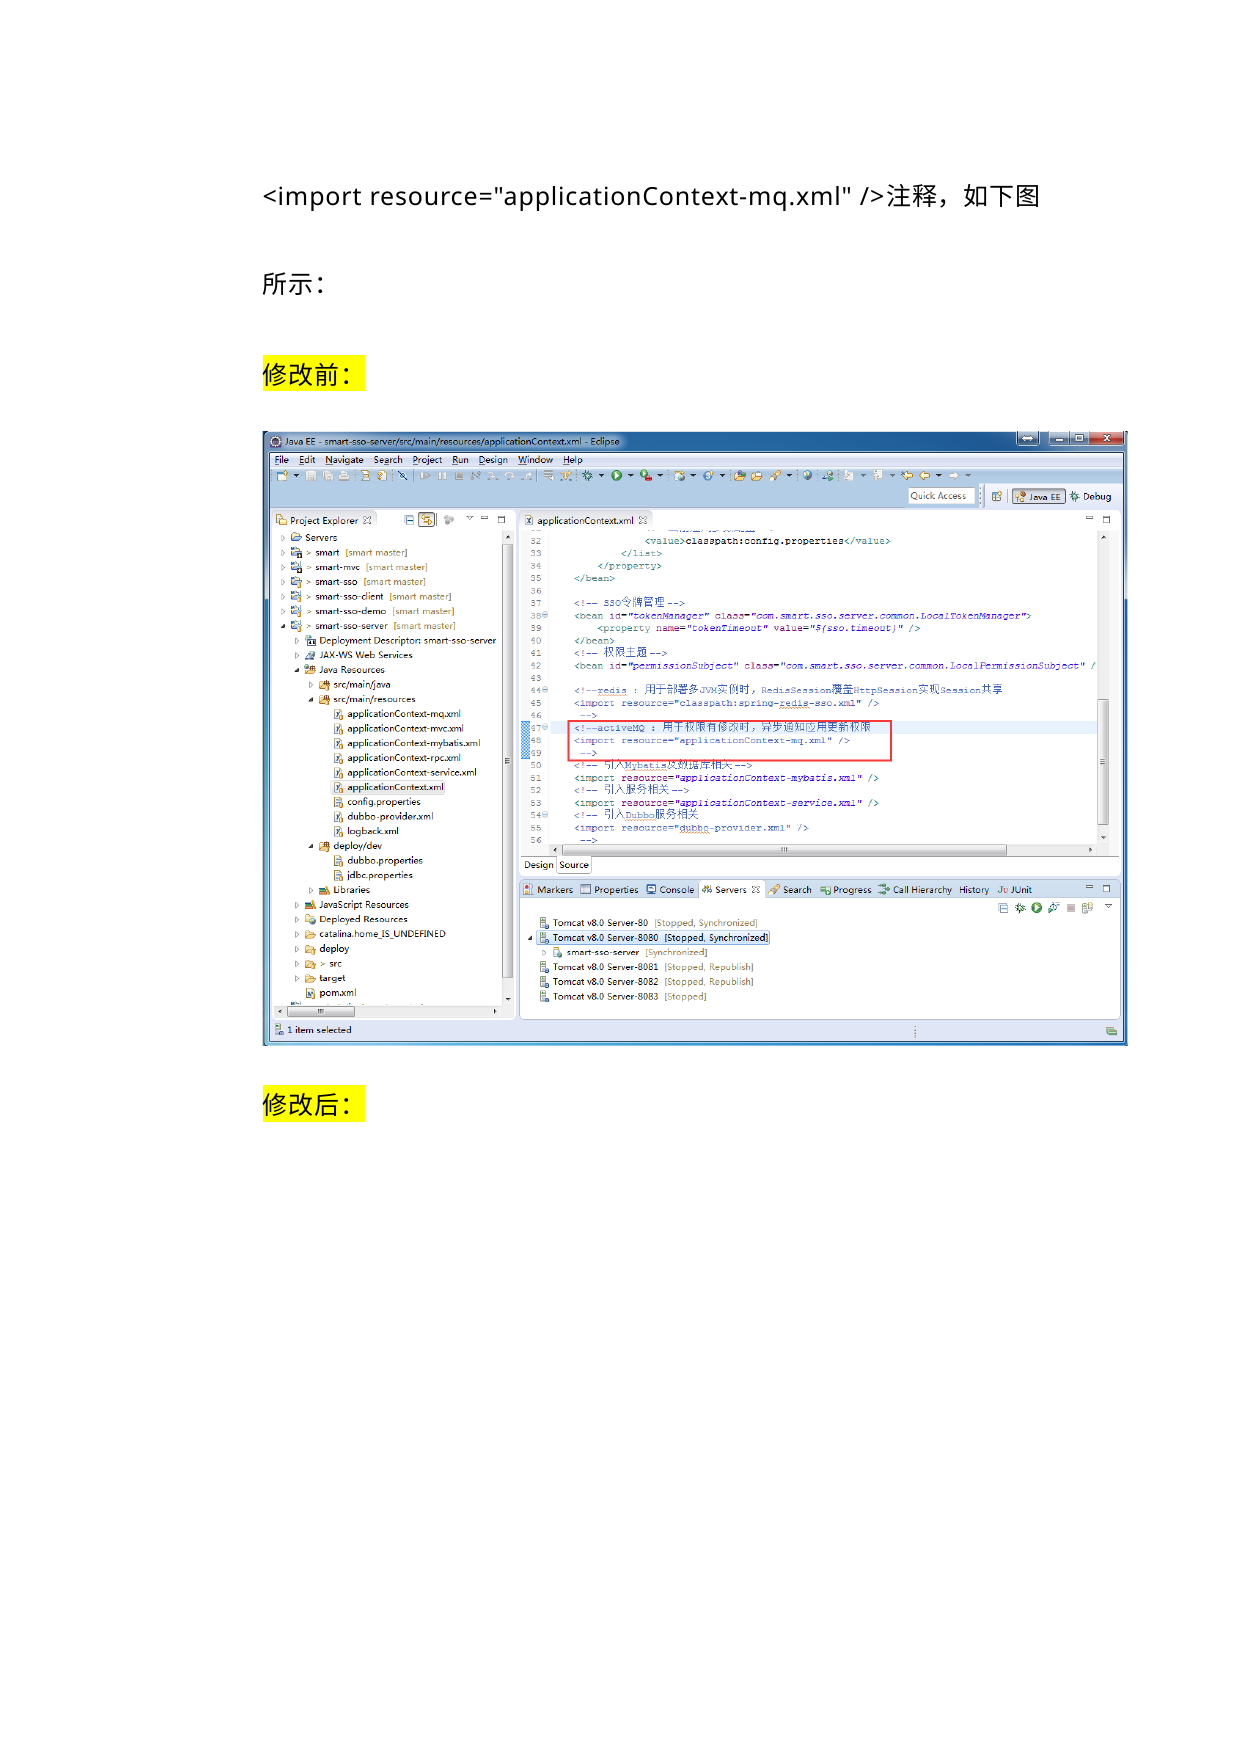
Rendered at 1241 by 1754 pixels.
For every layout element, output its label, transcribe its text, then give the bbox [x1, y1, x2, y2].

picture [262, 431, 1128, 1046]
list 修改后： [262, 1071, 1053, 1136]
list 修改前： [262, 341, 1053, 406]
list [225, 162, 1053, 315]
